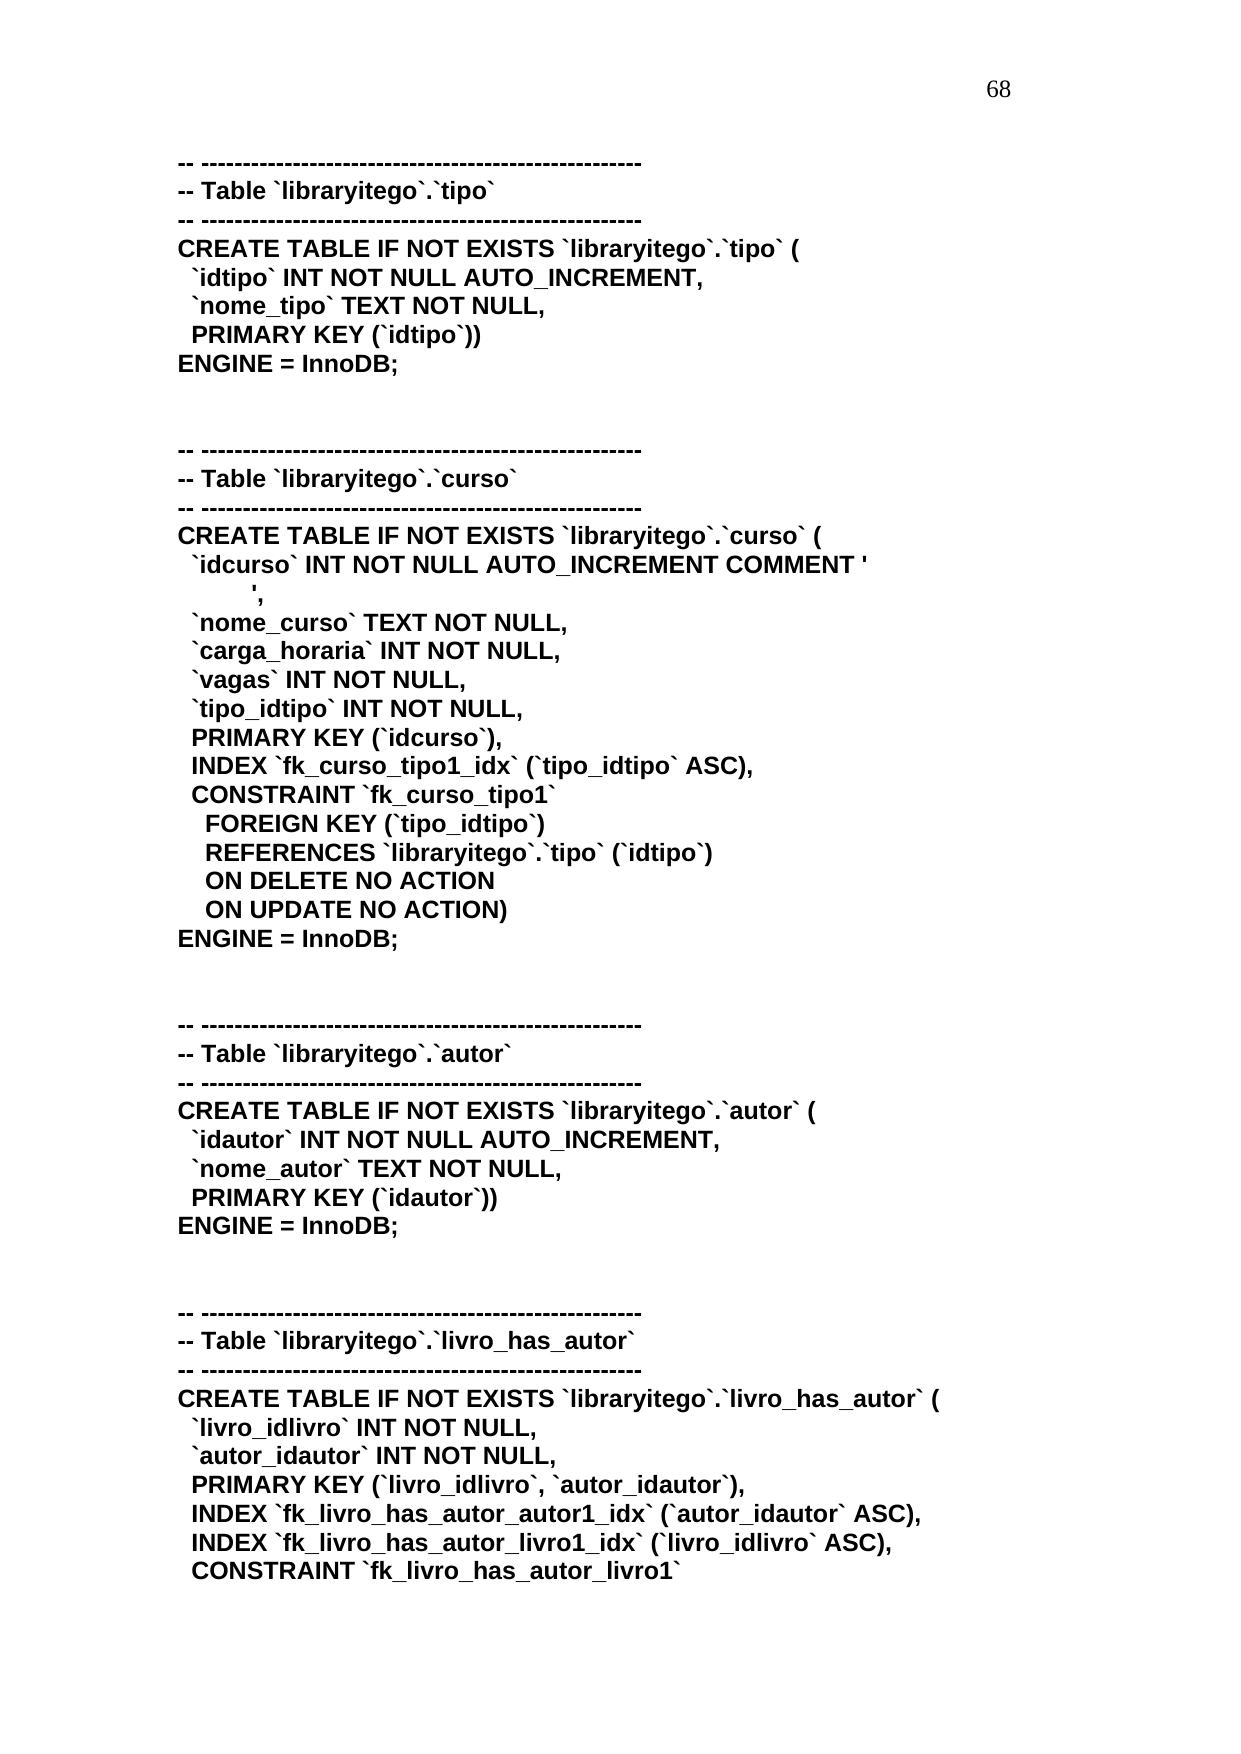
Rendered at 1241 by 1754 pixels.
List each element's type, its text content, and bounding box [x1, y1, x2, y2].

text ENGINE = InnoDB; [177, 924, 1063, 953]
text -- ----------------------------------------------------- [177, 205, 1063, 234]
text `nome_autor` TEXT NOT NULL, [177, 1154, 1063, 1183]
text CONSTRAINT `fk_curso_tipo1` [177, 780, 1063, 809]
text -- ----------------------------------------------------- [177, 1298, 1063, 1326]
text CREATE TABLE IF NOT EXISTS `libraryitego`.`autor` ( [177, 1096, 1063, 1125]
text `tipo_idtipo` INT NOT NULL, [177, 694, 1063, 723]
text -- ----------------------------------------------------- [177, 1068, 1063, 1096]
text `idcurso` INT NOT NULL AUTO_INCREMENT COMMENT ' ', [177, 550, 1063, 608]
text -- ----------------------------------------------------- [177, 493, 1063, 521]
text `autor_idautor` INT NOT NULL, [177, 1441, 1063, 1470]
text -- Table `libraryitego`.`curso` [177, 464, 1063, 493]
text CREATE TABLE IF NOT EXISTS `libraryitego`.`livro_has_autor` ( [177, 1384, 1063, 1413]
text `livro_idlivro` INT NOT NULL, [177, 1413, 1063, 1441]
text -- Table `libraryitego`.`tipo` [177, 176, 1063, 205]
text ON UPDATE NO ACTION) [177, 895, 1063, 924]
text CREATE TABLE IF NOT EXISTS `libraryitego`.`tipo` ( [177, 234, 1063, 263]
text -- ----------------------------------------------------- [177, 1010, 1063, 1039]
text PRIMARY KEY (`livro_idlivro`, `autor_idautor`), [177, 1470, 1063, 1499]
text REFERENCES `libraryitego`.`tipo` (`idtipo`) [177, 838, 1063, 866]
text -- Table `libraryitego`.`autor` [177, 1039, 1063, 1068]
text INDEX `fk_curso_tipo1_idx` (`tipo_idtipo` ASC), [177, 751, 1063, 780]
text PRIMARY KEY (`idautor`)) [177, 1183, 1063, 1211]
text CREATE TABLE IF NOT EXISTS `libraryitego`.`curso` ( [177, 521, 1063, 550]
text -- ----------------------------------------------------- [177, 148, 1063, 176]
text `carga_horaria` INT NOT NULL, [177, 636, 1063, 665]
text FOREIGN KEY (`tipo_idtipo`) [177, 809, 1063, 838]
text ENGINE = InnoDB; [177, 349, 1063, 378]
text PRIMARY KEY (`idtipo`)) [177, 320, 1063, 349]
text `idautor` INT NOT NULL AUTO_INCREMENT, [177, 1125, 1063, 1154]
text INDEX `fk_livro_has_autor_autor1_idx` (`autor_idautor` ASC), [177, 1499, 1063, 1528]
text -- ----------------------------------------------------- [177, 1355, 1063, 1384]
text ENGINE = InnoDB; [177, 1211, 1063, 1240]
text INDEX `fk_livro_has_autor_livro1_idx` (`livro_idlivro` ASC), [177, 1528, 1063, 1556]
text -- Table `libraryitego`.`livro_has_autor` [177, 1326, 1063, 1355]
text `idtipo` INT NOT NULL AUTO_INCREMENT, [177, 263, 1063, 291]
text `nome_tipo` TEXT NOT NULL, [177, 291, 1063, 320]
text `nome_curso` TEXT NOT NULL, [177, 608, 1063, 636]
text -- ----------------------------------------------------- [177, 435, 1063, 464]
text CONSTRAINT `fk_livro_has_autor_livro1` [177, 1556, 1063, 1585]
text PRIMARY KEY (`idcurso`), [177, 723, 1063, 751]
text ON DELETE NO ACTION [177, 866, 1063, 895]
text `vagas` INT NOT NULL, [177, 665, 1063, 694]
